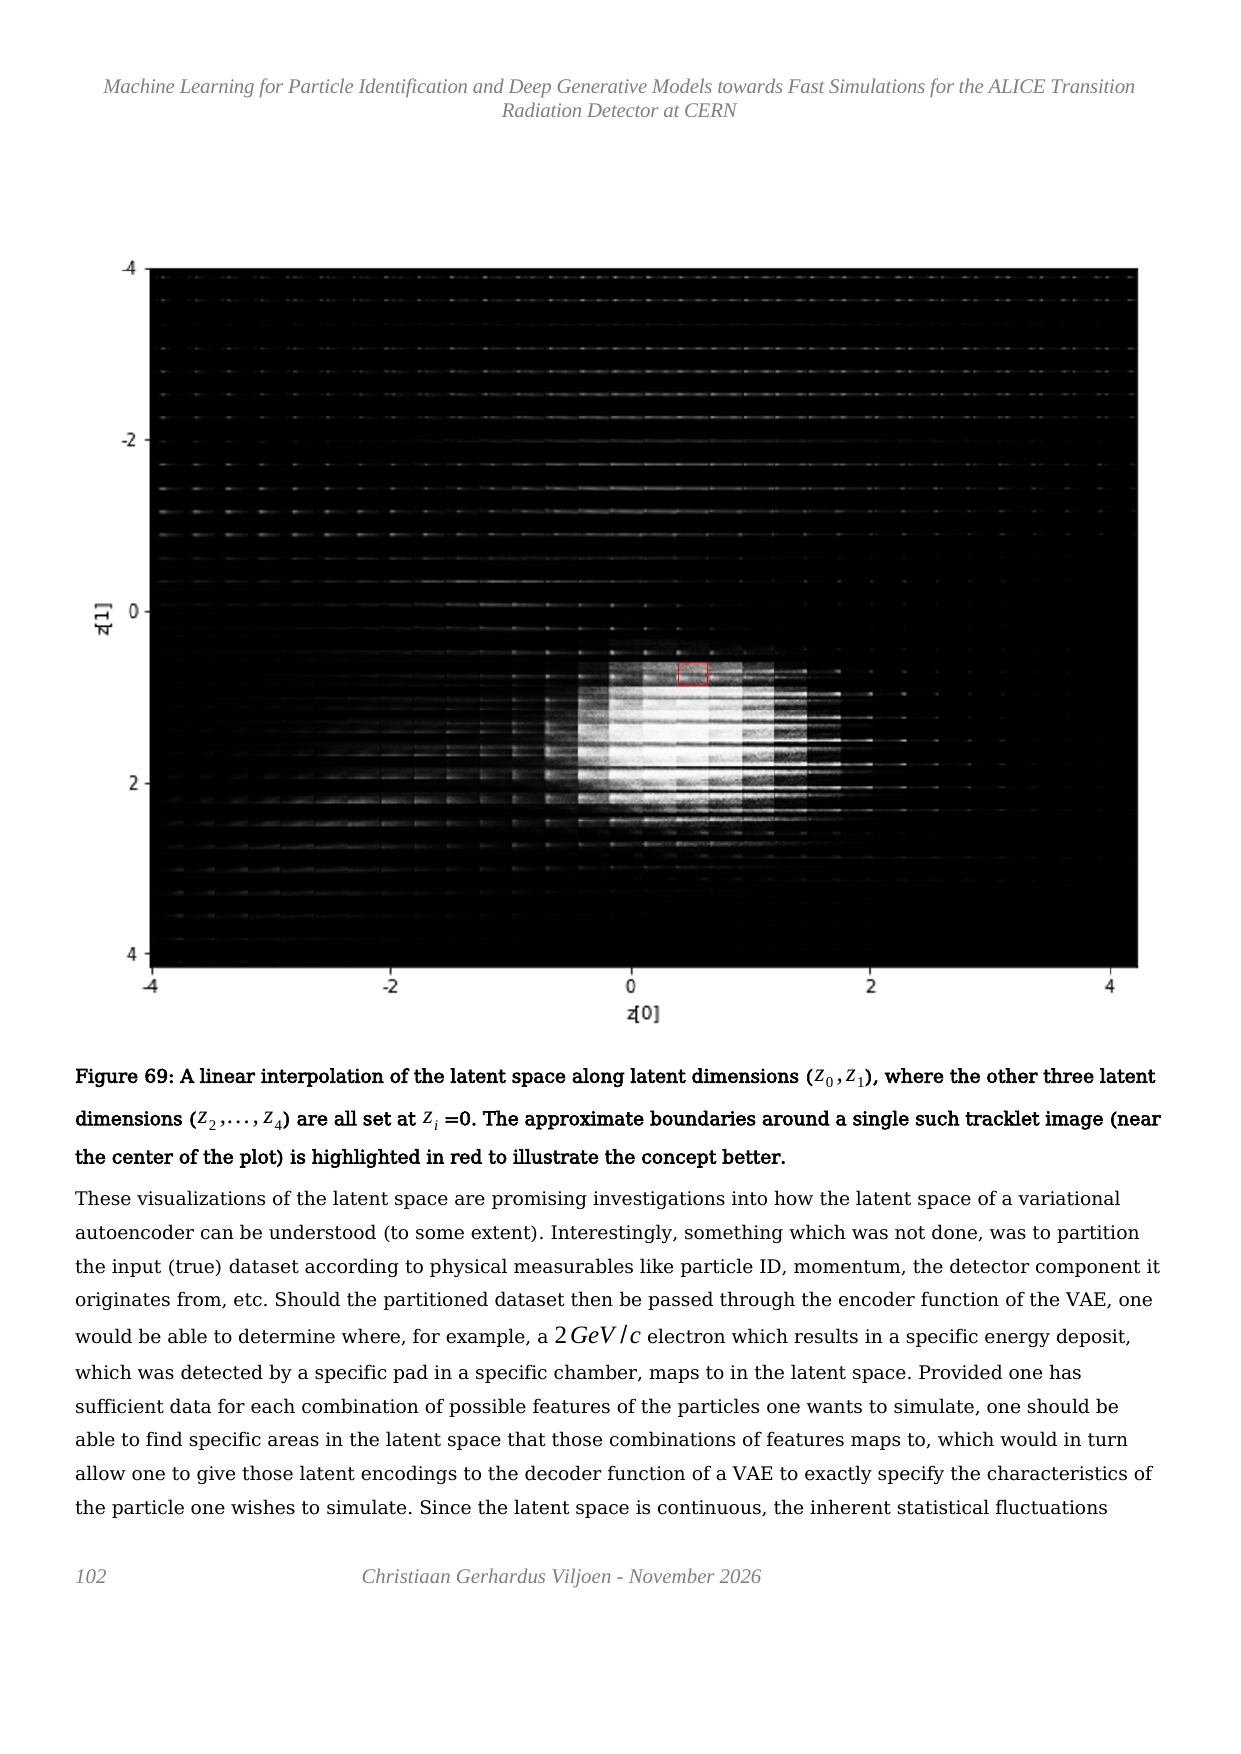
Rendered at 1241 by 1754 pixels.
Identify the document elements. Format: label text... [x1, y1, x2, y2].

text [75, 1187, 1165, 1518]
text Figure 69: A linear interpolation of the latent space along latent dimensions (), where the other three latent dimensions () are all set at =0. The approximate boundaries around a single such tracklet image (near the center of the plot) is highlighted in red to illustrate the concept better. [75, 1059, 1165, 1167]
picture [75, 243, 1166, 1040]
